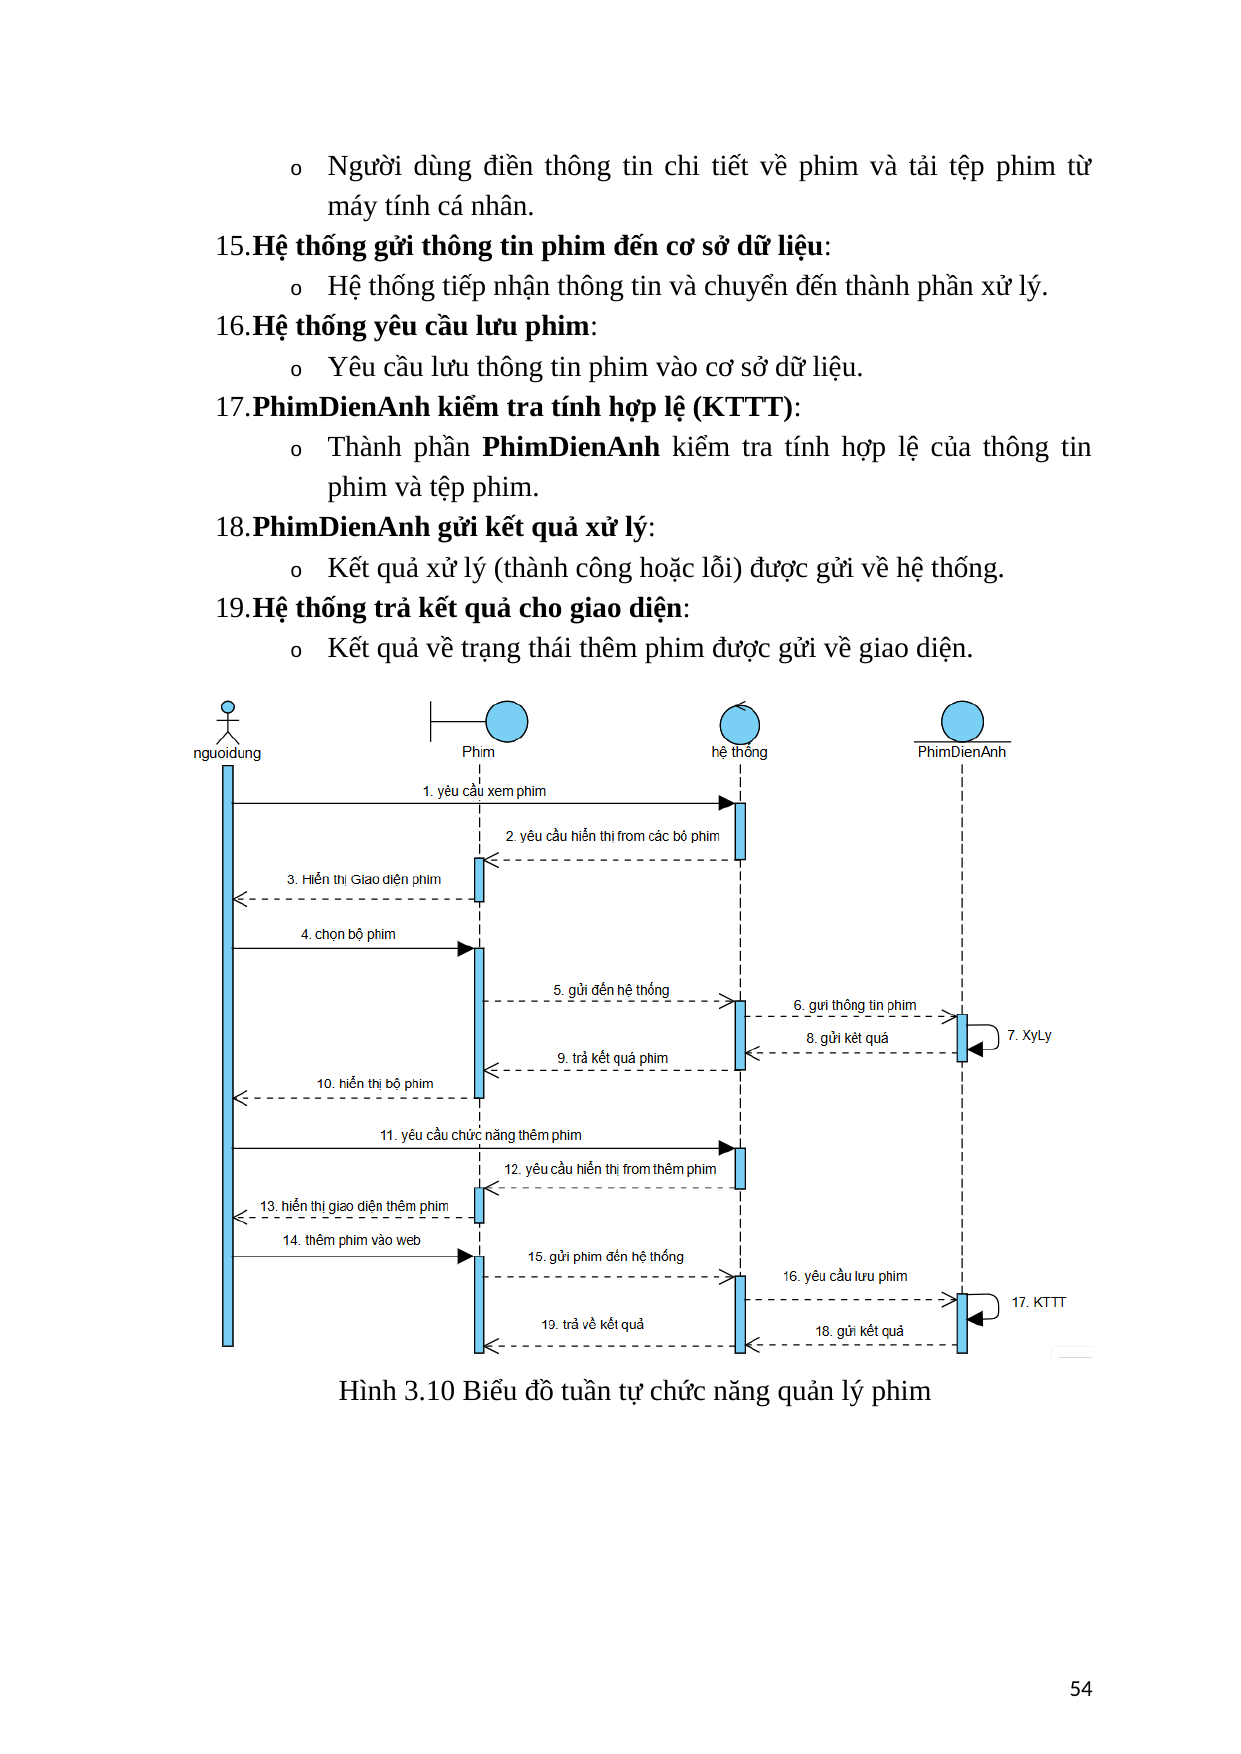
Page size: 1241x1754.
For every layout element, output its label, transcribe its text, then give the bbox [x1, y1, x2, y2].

list Kết quả về trạng thái thêm phim được gửi về giao diện. [290, 630, 1092, 664]
list PhimDienAnh gửi kết quả xử lý: [215, 509, 1092, 543]
list Yêu cầu lưu thông tin phim vào cơ sở dữ liệu. [290, 349, 1092, 382]
list Thành phần PhimDienAnh kiểm tra tính hợp lệ của thông tin phim và tệp phim. [290, 429, 1092, 503]
list Hệ thống yêu cầu lưu phim: [215, 308, 1092, 342]
list Hệ thống trả kết quả cho giao diện: [215, 590, 1092, 623]
list Hệ thống tiếp nhận thông tin và chuyển đến thành phần xử lý. [290, 268, 1092, 302]
picture [176, 670, 1092, 1360]
list Kết quả xử lý (thành công hoặc lỗi) được gửi về hệ thống. [290, 550, 1092, 583]
list Hệ thống gửi thông tin phim đến cơ sở dữ liệu: [215, 228, 1092, 262]
list Người dùng điền thông tin chi tiết về phim và tải tệp phim từ máy tính cá nhân. [290, 148, 1092, 221]
text Hình 3.10 Biểu đồ tuần tự chức năng quản lý phim [177, 1360, 1092, 1406]
list PhimDienAnh kiểm tra tính hợp lệ (KTTT): [215, 389, 1092, 422]
